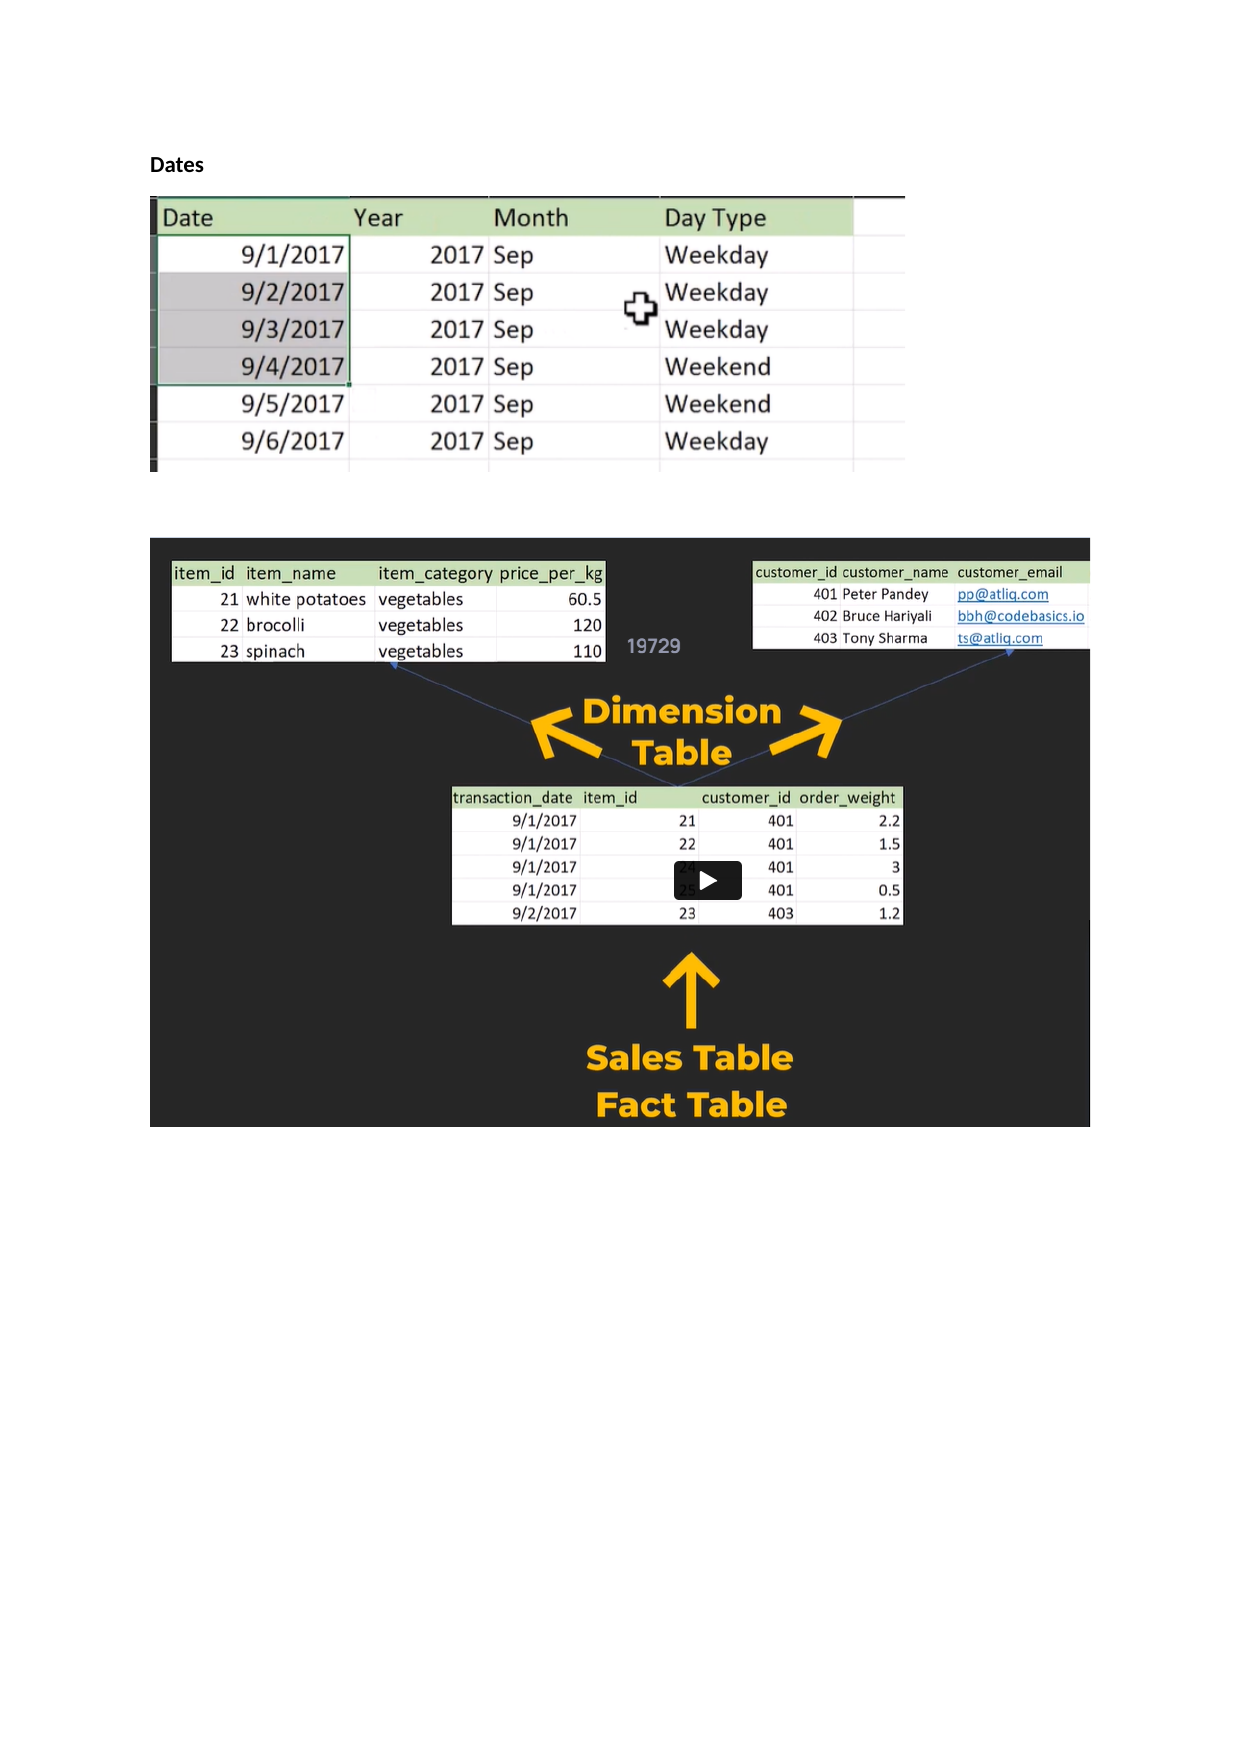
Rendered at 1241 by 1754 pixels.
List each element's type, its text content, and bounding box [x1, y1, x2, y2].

text Dates [150, 150, 1090, 178]
picture [150, 196, 905, 472]
picture [150, 537, 1091, 1127]
